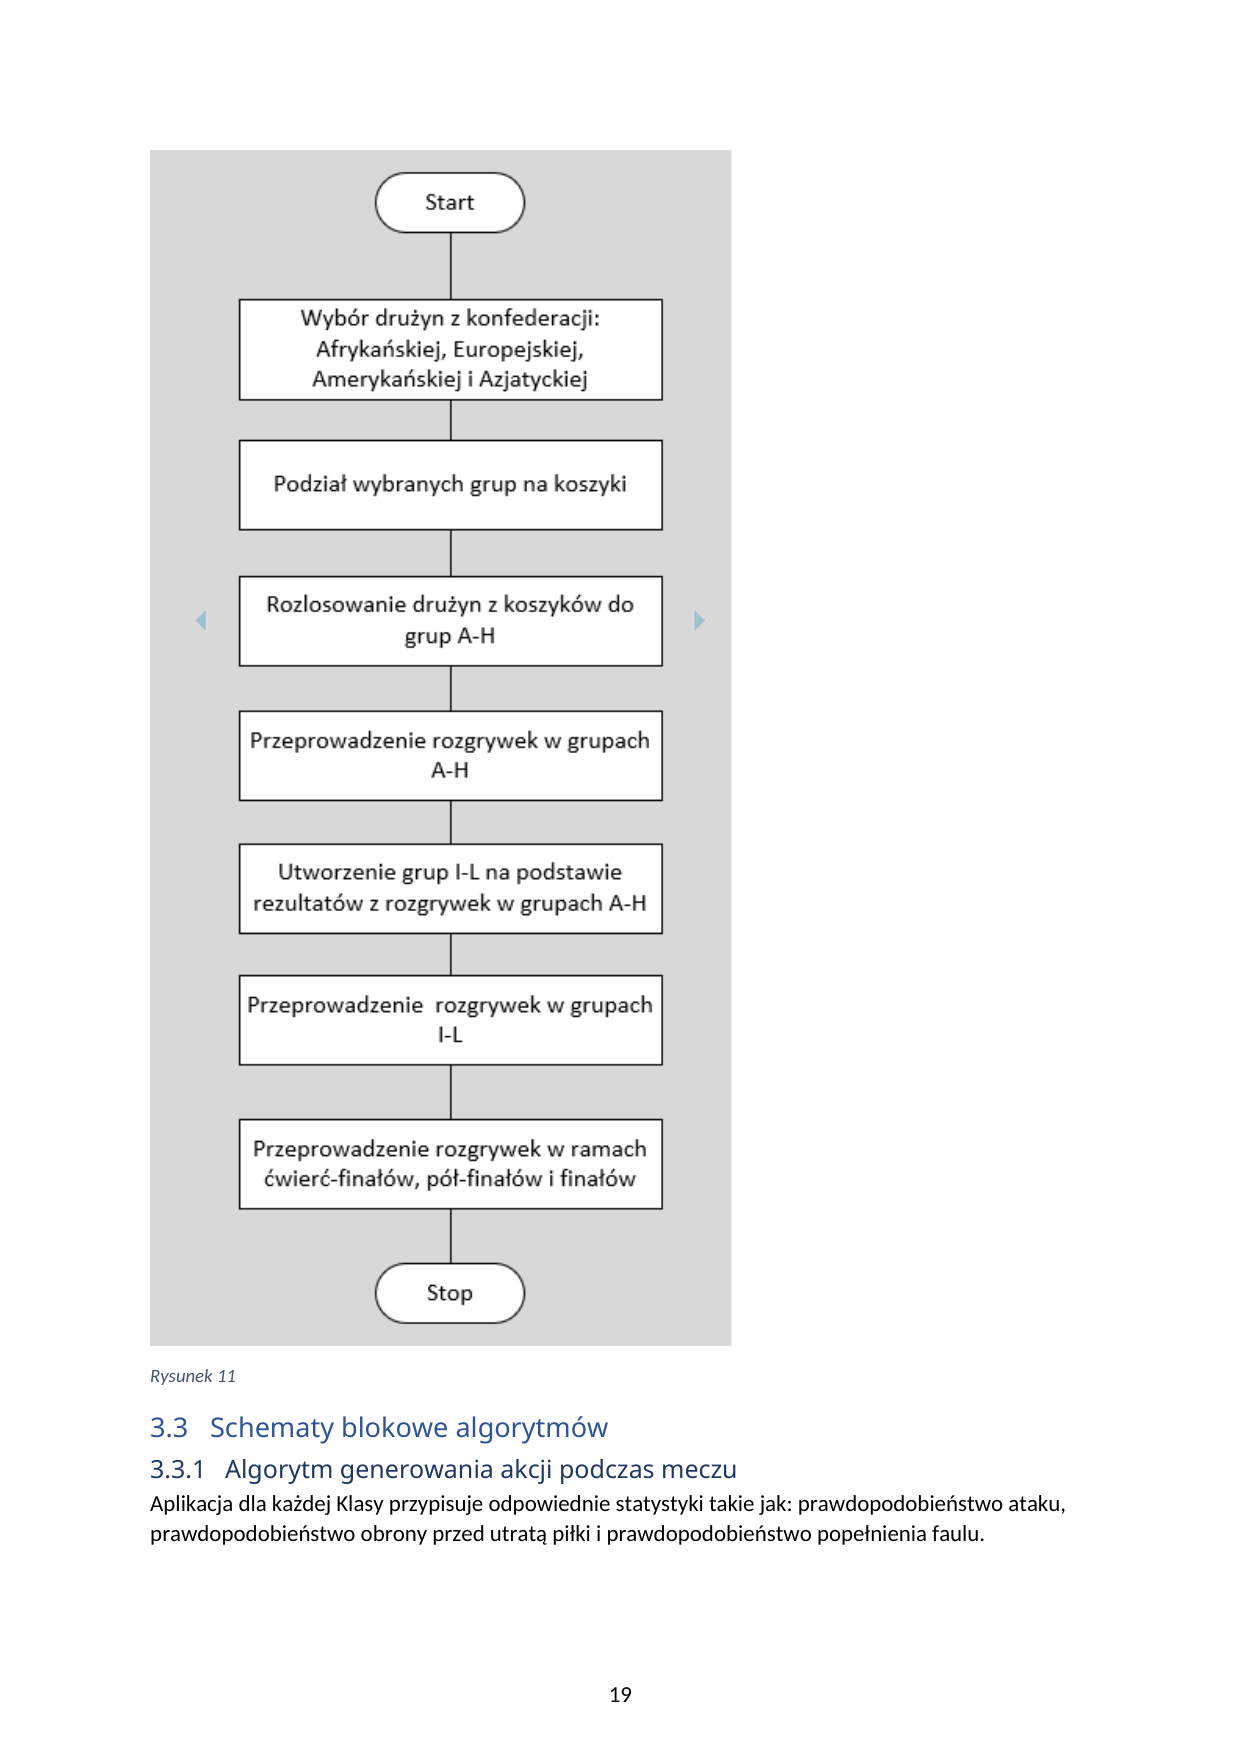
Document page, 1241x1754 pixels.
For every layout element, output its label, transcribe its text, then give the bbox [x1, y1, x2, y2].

subtitle Schematy blokowe algorytmów [150, 1408, 1090, 1445]
text Aplikacja dla każdej Klasy przypisuje odpowiednie statystyki takie jak: prawdopodobieństwo ataku, prawdopodobieństwo obrony przed utratą piłki i prawdopodobieństwo popełnienia faulu. [150, 1489, 1090, 1547]
subtitle Algorytm generowania akcji podczas meczu [150, 1452, 1090, 1486]
picture [150, 150, 732, 1346]
